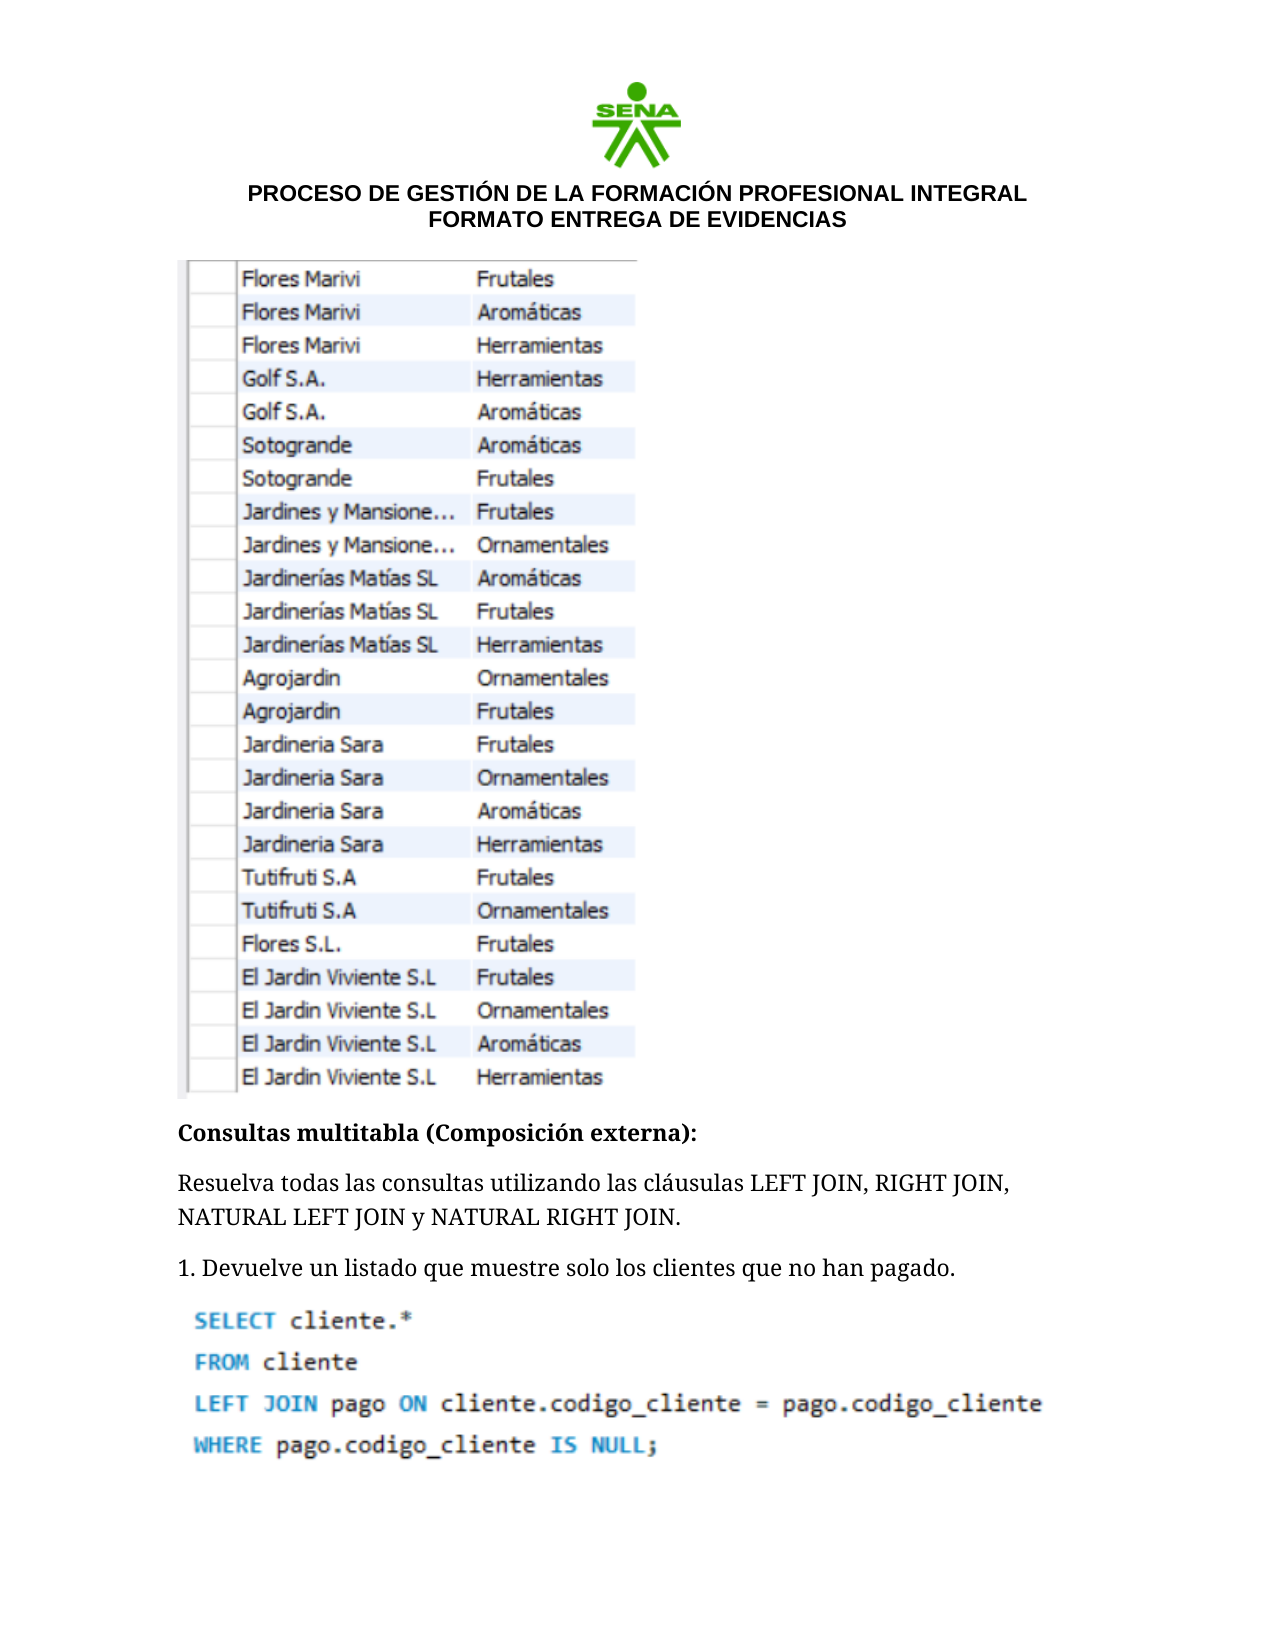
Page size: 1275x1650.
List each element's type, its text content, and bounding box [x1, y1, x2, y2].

picture [586, 73, 689, 180]
text Consultas multitabla (Composición externa): [177, 1117, 1098, 1148]
picture [177, 260, 653, 1099]
text 1. Devuelve un listado que muestre solo los clientes que no han pagado. [177, 1252, 1098, 1283]
text Resuelva todas las consultas utilizando las cláusulas LEFT JOIN, RIGHT JOIN, NATURAL LEFT JOIN y NATURAL RIGHT JOIN. [177, 1167, 1098, 1232]
picture [177, 1302, 1064, 1487]
